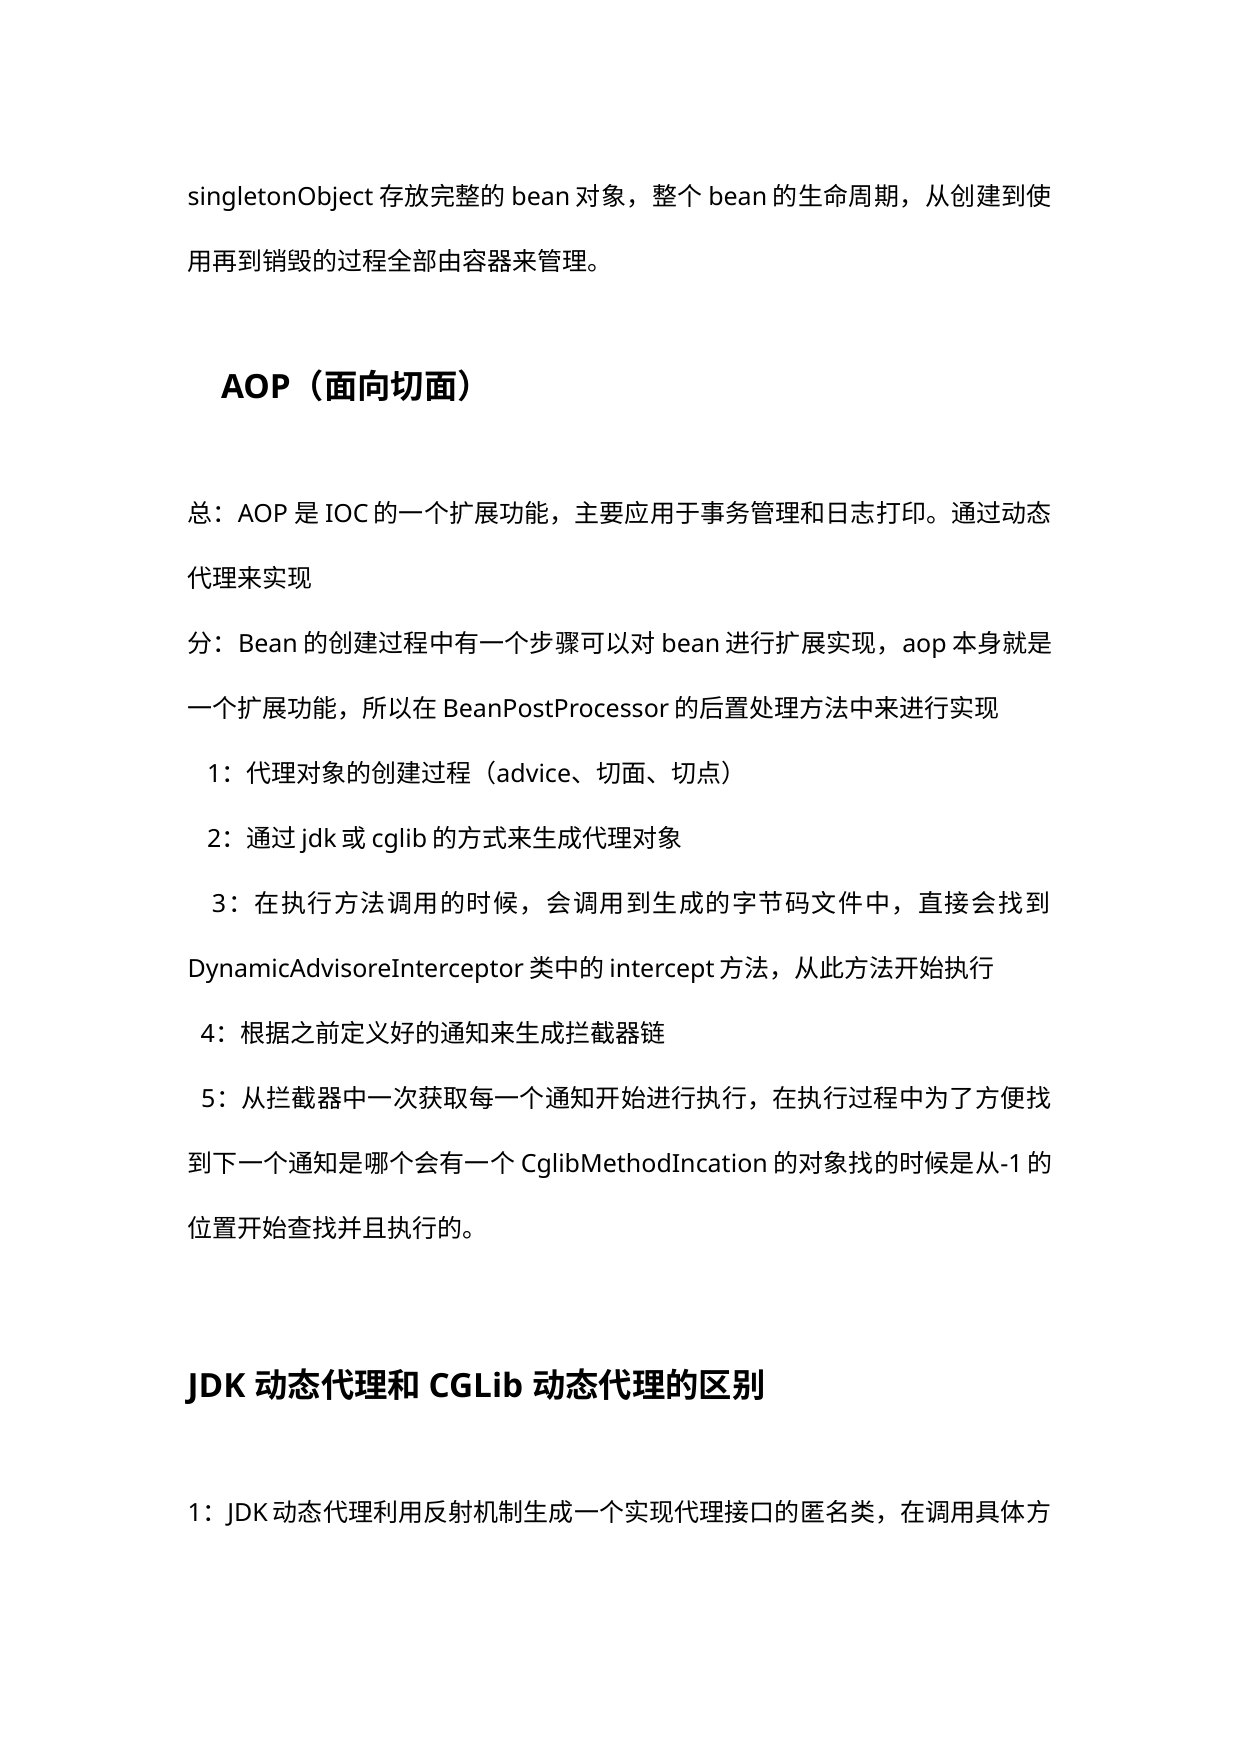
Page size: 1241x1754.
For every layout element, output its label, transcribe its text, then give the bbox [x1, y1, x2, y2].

text 2：通过jdk或cglib的方式来生成代理对象 [187, 804, 1053, 869]
subtitle JDK 动态代理和 CGLib 动态代理的区别 [187, 1351, 1053, 1416]
text 5：从拦截器中一次获取每一个通知开始进行执行，在执行过程中为了方便找到下一个通知是哪个会有一个CglibMethodIncation的对象找的时候是从-1的位置开始查找并且执行的。 [187, 1064, 1053, 1259]
subtitle AOP（面向切面） [187, 352, 1053, 417]
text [187, 162, 1053, 292]
text 4：根据之前定义好的通知来生成拦截器链 [187, 999, 1053, 1064]
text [187, 1478, 1053, 1543]
text 分：Bean的创建过程中有一个步骤可以对bean进行扩展实现，aop本身就是一个扩展功能，所以在BeanPostProcessor的后置处理方法中来进行实现 [187, 609, 1053, 739]
text 1：代理对象的创建过程（advice、切面、切点） [187, 739, 1053, 804]
text 总：AOP 是IOC的一个扩展功能，主要应用于事务管理和日志打印。通过动态代理来实现 [187, 479, 1053, 609]
text 3：在执行方法调用的时候，会调用到生成的字节码文件中，直接会找到DynamicAdvisoreInterceptor类中的intercept方法，从此方法开始执行 [187, 869, 1053, 999]
